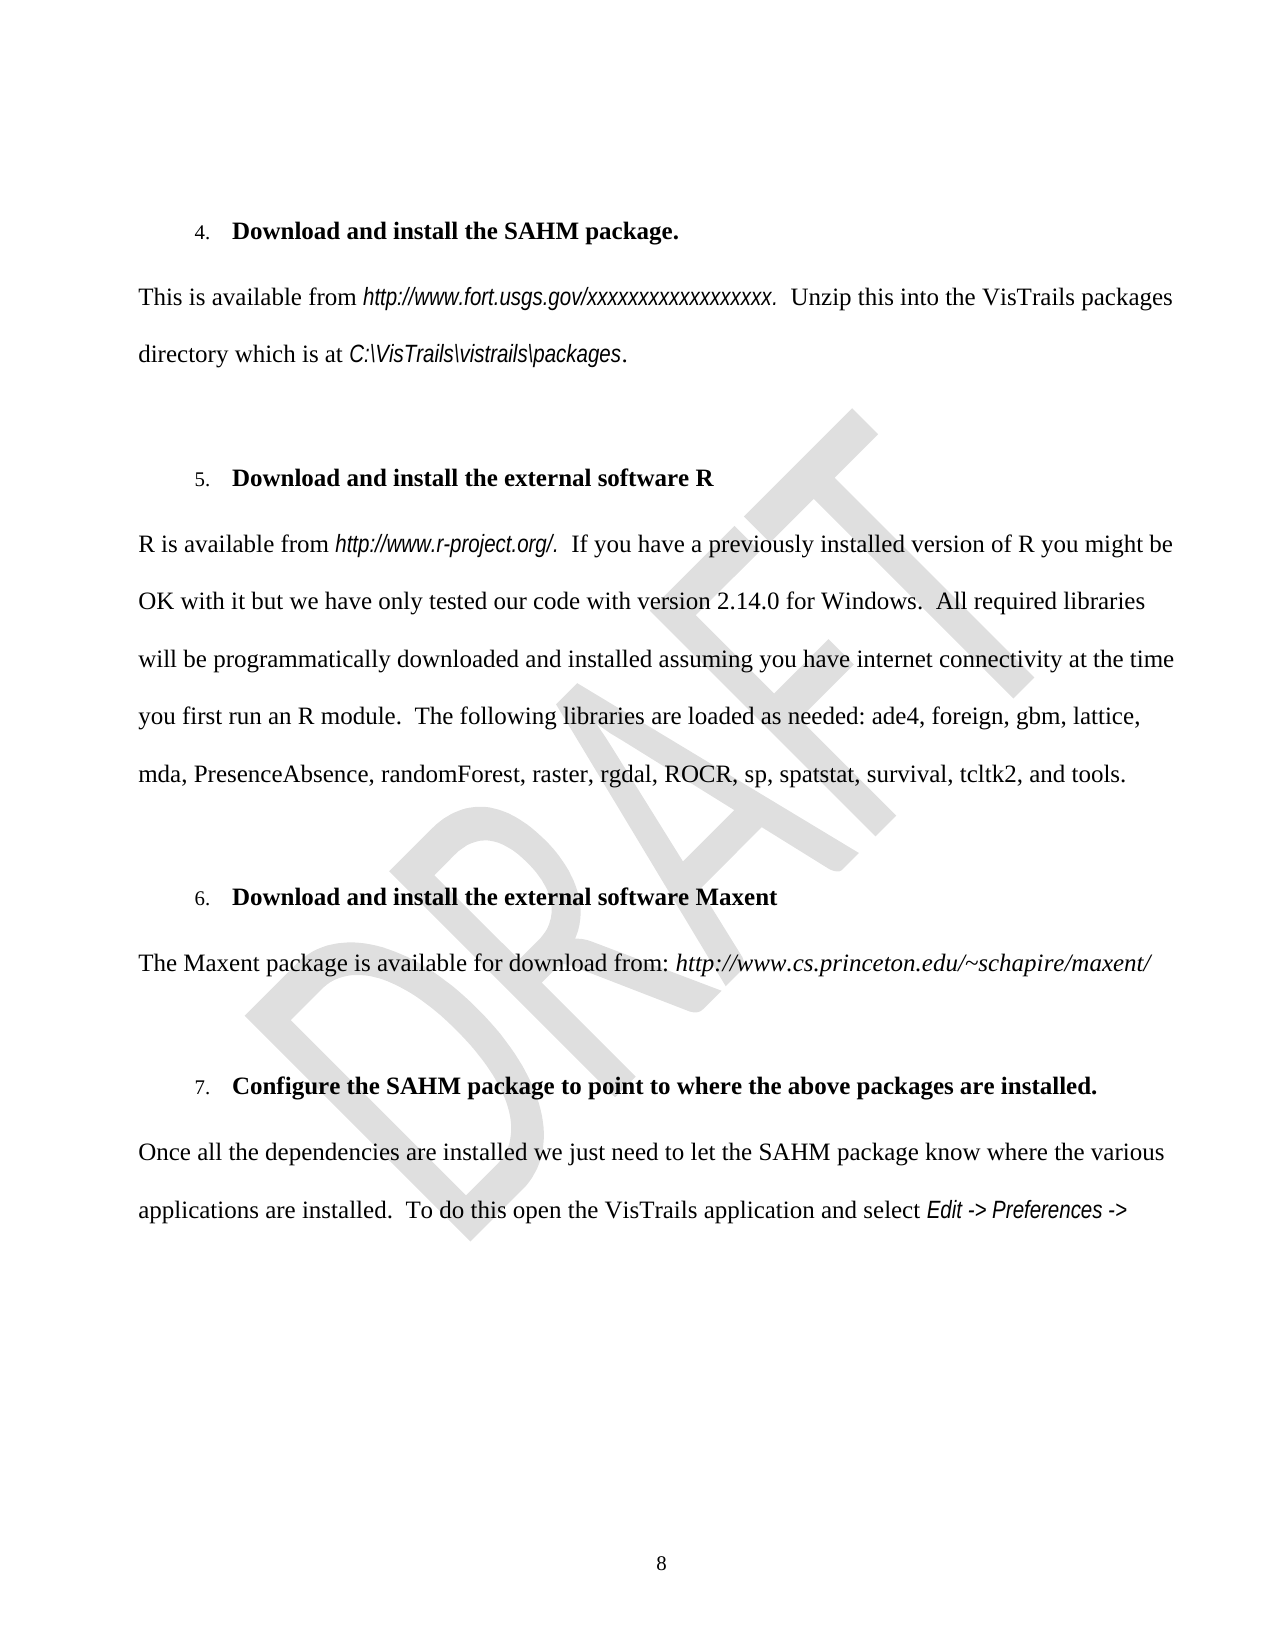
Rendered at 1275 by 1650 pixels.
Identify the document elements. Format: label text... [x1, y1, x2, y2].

text R is available from http://www.r-project.org/. If you have a previously installed version of R you might be OK with it but we have only tested our code with version 2.14.0 for Windows. All required libraries will be programmatically downloaded and installed assuming you have internet connectivity at the time you first run an R module. The following libraries are loaded as needed: ade4, foreign, gbm, lattice, mda, PresenceAbsence, randomForest, raster, rgdal, ROCR, sp, spatstat, survival, tcltk2, and tools. [138, 529, 1185, 787]
list Download and install the external software Maxent [194, 882, 1185, 911]
list Download and install the external software R [194, 463, 1185, 492]
list Configure the SAHM package to point to where the above packages are installed. [194, 1071, 1185, 1100]
list Download and install the SAHM package. [194, 216, 1185, 244]
text This is available from http://www.fort.usgs.gov/xxxxxxxxxxxxxxxxxx. Unzip this into the VisTrails packages directory which is at C:\VisTrails\vistrails\packages. [138, 282, 1185, 368]
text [138, 1137, 1185, 1223]
text The Maxent package is available for download from: http://www.cs.princeton.edu/~schapire/maxent/ [138, 948, 1185, 977]
